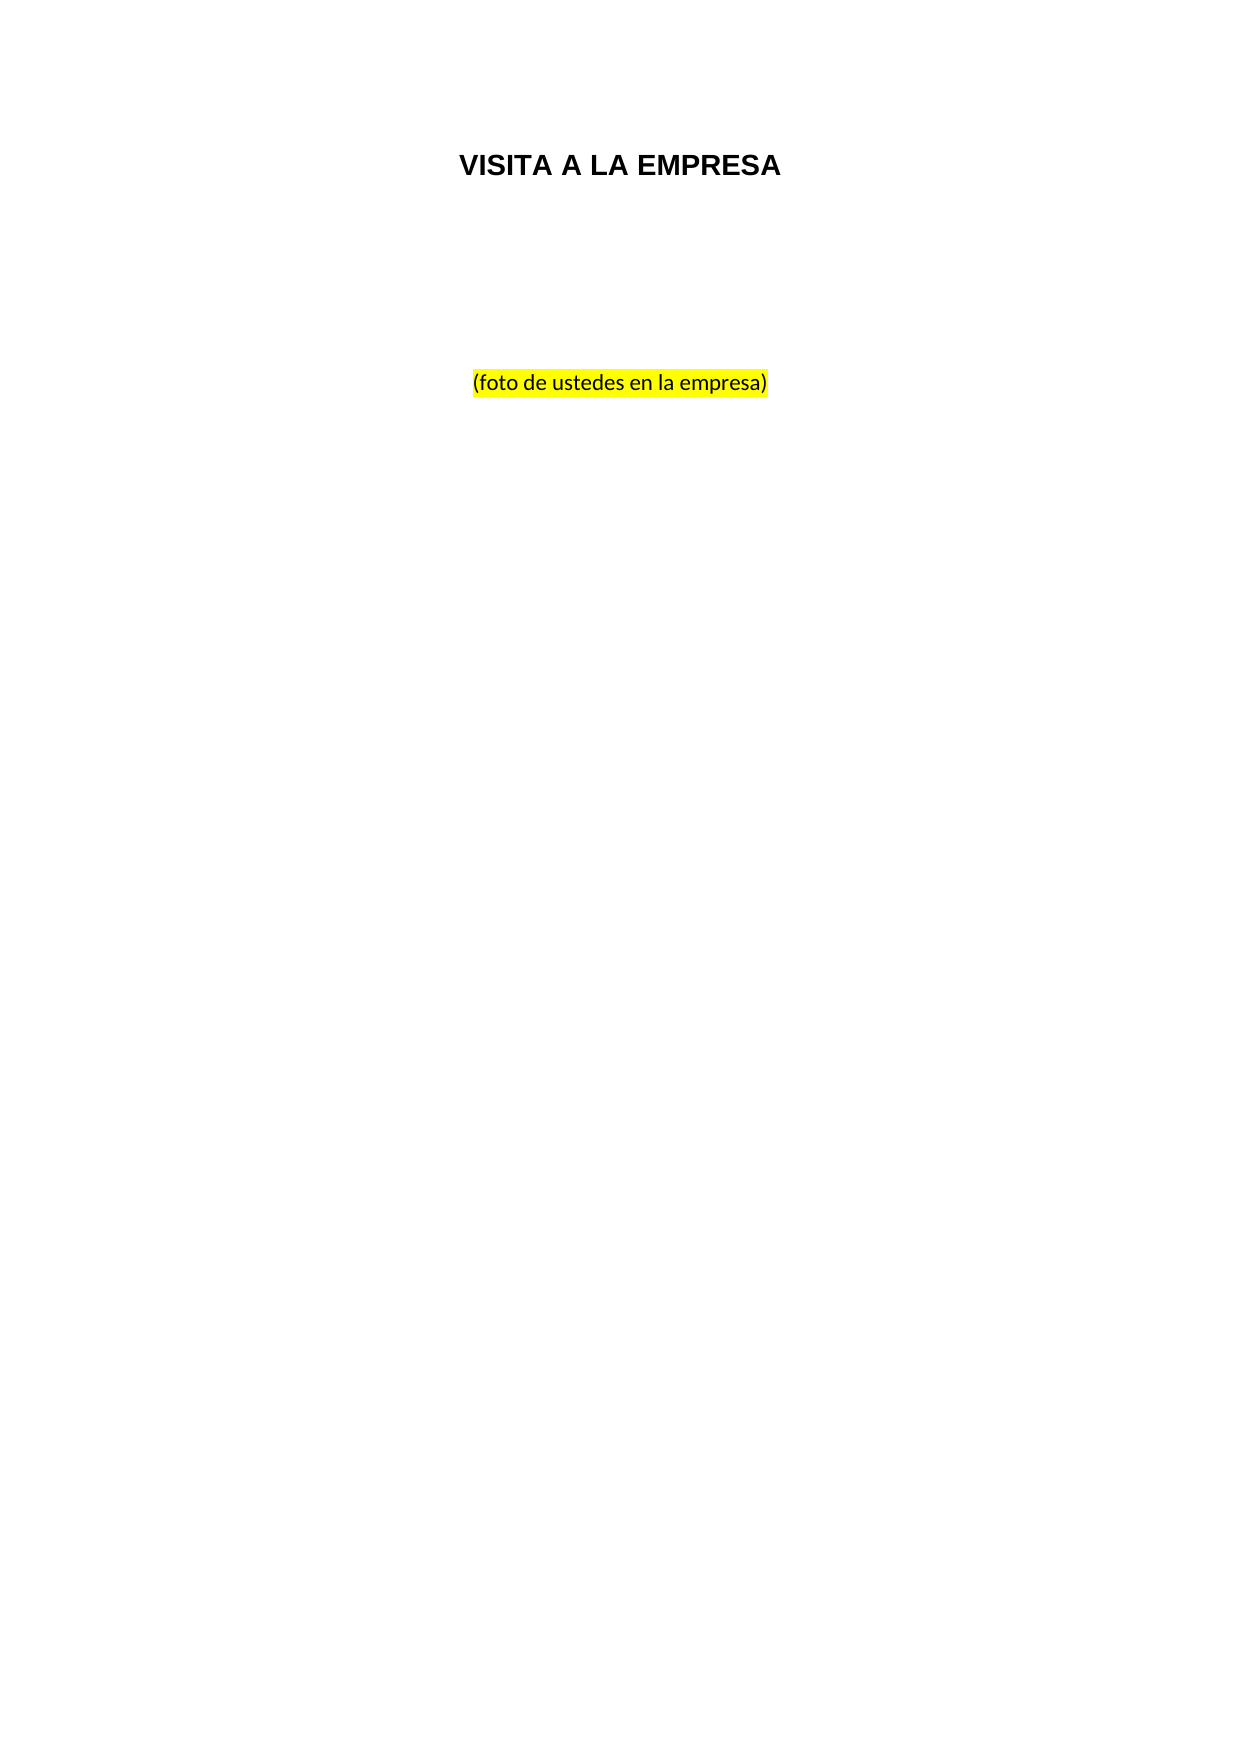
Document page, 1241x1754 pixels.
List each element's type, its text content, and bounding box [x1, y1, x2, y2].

text VISITA A LA EMPRESA [177, 148, 1063, 181]
text (foto de ustedes en la empresa) [177, 368, 1063, 397]
